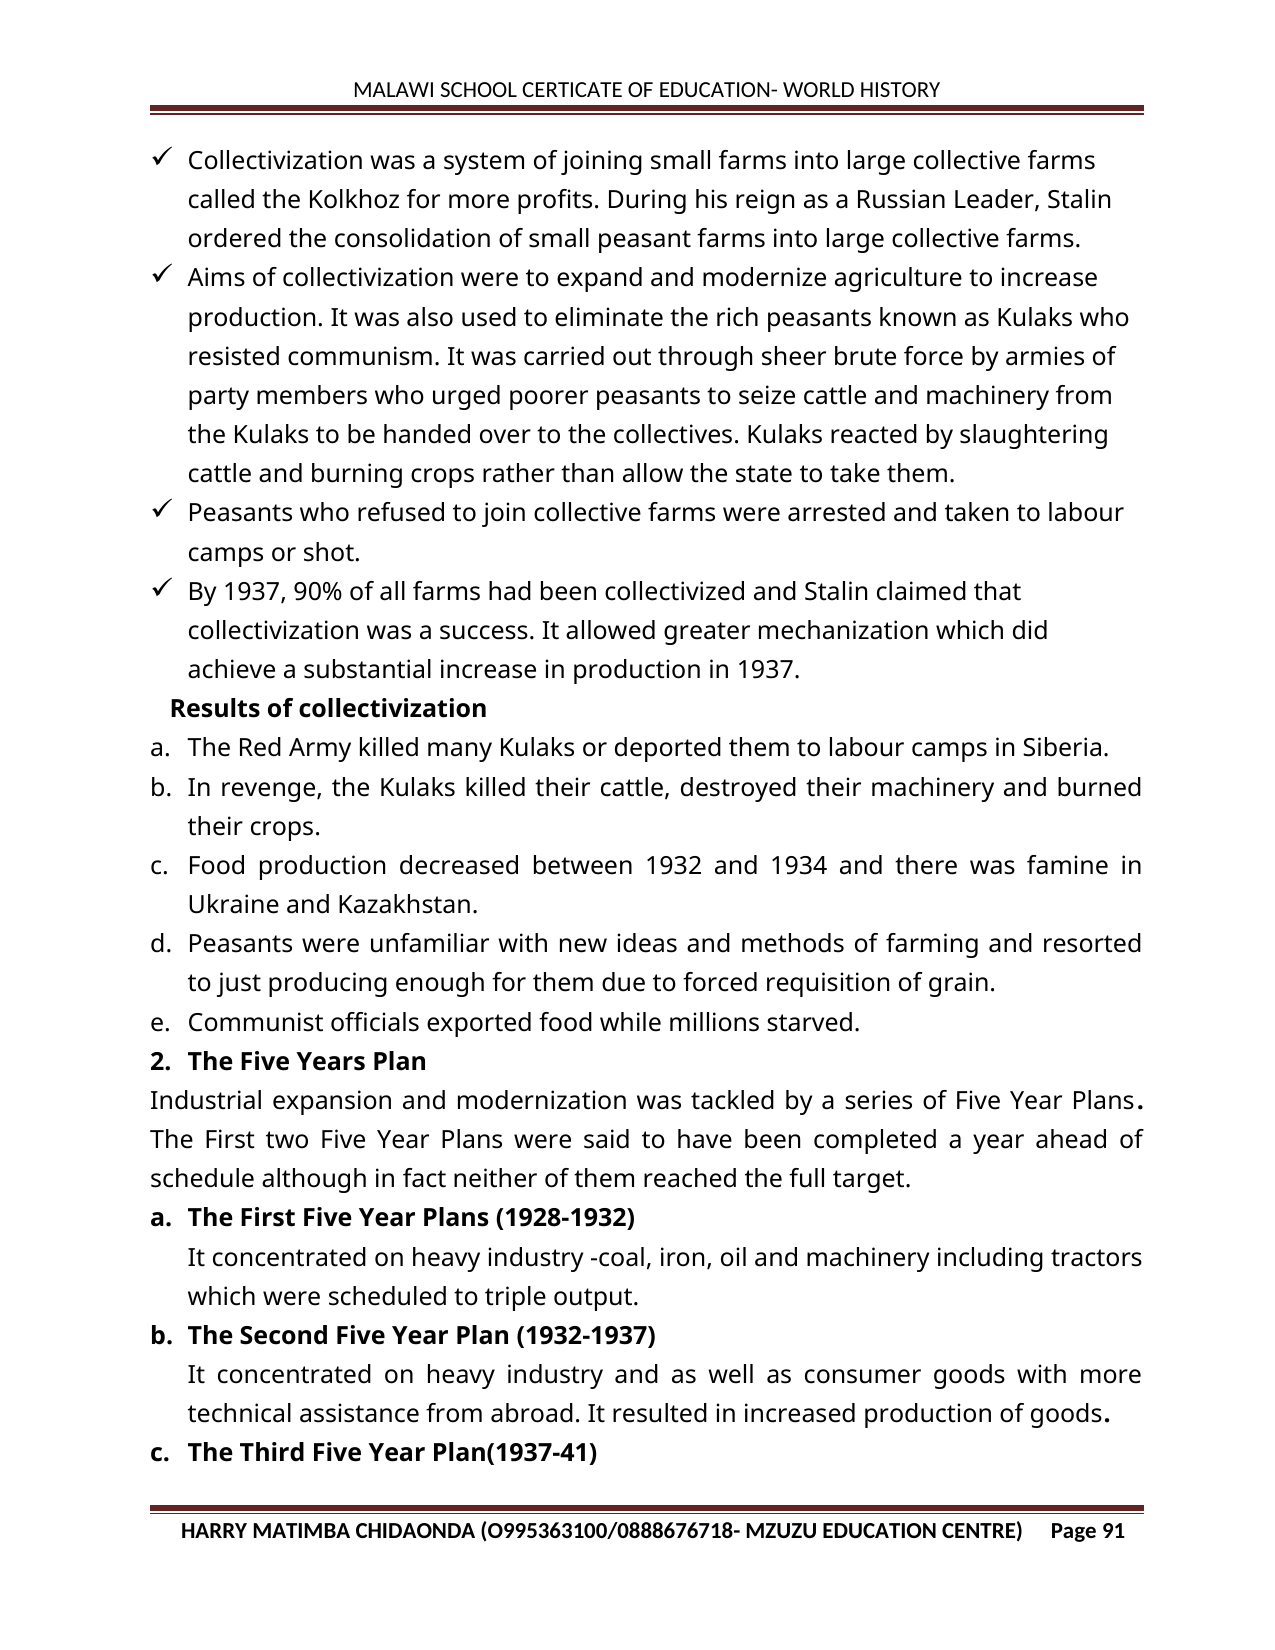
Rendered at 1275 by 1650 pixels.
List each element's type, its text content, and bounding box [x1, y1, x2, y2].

list Collectivization was a system of joining small farms into large collective farms called the Kolkhoz for more profits. During his reign as a Russian Leader, Stalin ordered the consolidation of small peasant farms into large collective farms. [150, 142, 1144, 255]
list The Third Five Year Plan(1937-41) [150, 1435, 1144, 1469]
list The Five Years Plan [150, 1043, 1144, 1077]
list The Second Five Year Plan (1932-1937) [150, 1317, 1144, 1352]
list Aims of collectivization were to expand and modernize agriculture to increase production. It was also used to eliminate the rich peasants known as Kulaks who resisted communism. It was carried out through sheer brute force by armies of party members who urged poorer peasants to seize cattle and machinery from the Kulaks to be handed over to the collectives. Kulaks reacted by slaughtering cattle and burning crops rather than allow the state to take them. [150, 260, 1144, 490]
list Peasants were unfamiliar with new ideas and methods of farming and resorted to just producing enough for them due to forced requisition of grain. [150, 926, 1144, 999]
list Communist officials exported food while millions starved. [150, 1004, 1144, 1038]
list Food production decreased between 1932 and 1934 and there was famine in Ukraine and Kazakhstan. [150, 847, 1144, 921]
text Industrial expansion and modernization was tackled by a series of Five Year Plans. The First two Five Year Plans were said to have been completed a year ahead of schedule although in fact neither of them reached the full target. [150, 1082, 1144, 1195]
list The First Five Year Plans (1928-1932) [150, 1200, 1144, 1234]
list By 1937, 90% of all farms had been collectivized and Stalin claimed that collectivization was a success. It allowed greater mechanization which did achieve a substantial increase in production in 1937. [150, 573, 1144, 686]
list It concentrated on heavy industry and as well as consumer goods with more technical assistance from abroad. It resulted in increased production of goods. [187, 1357, 1144, 1430]
list In revenge, the Kulaks killed their cattle, destroyed their machinery and burned their crops. [150, 769, 1144, 842]
list It concentrated on heavy industry -coal, iron, oil and machinery including tractors which were scheduled to triple output. [187, 1239, 1144, 1312]
list The Red Army killed many Kulaks or deported them to labour camps in Siberia. [150, 730, 1144, 764]
text Results of collectivization [150, 691, 1144, 725]
list Peasants who refused to join collective farms were arrested and taken to labour camps or shot. [150, 495, 1144, 568]
